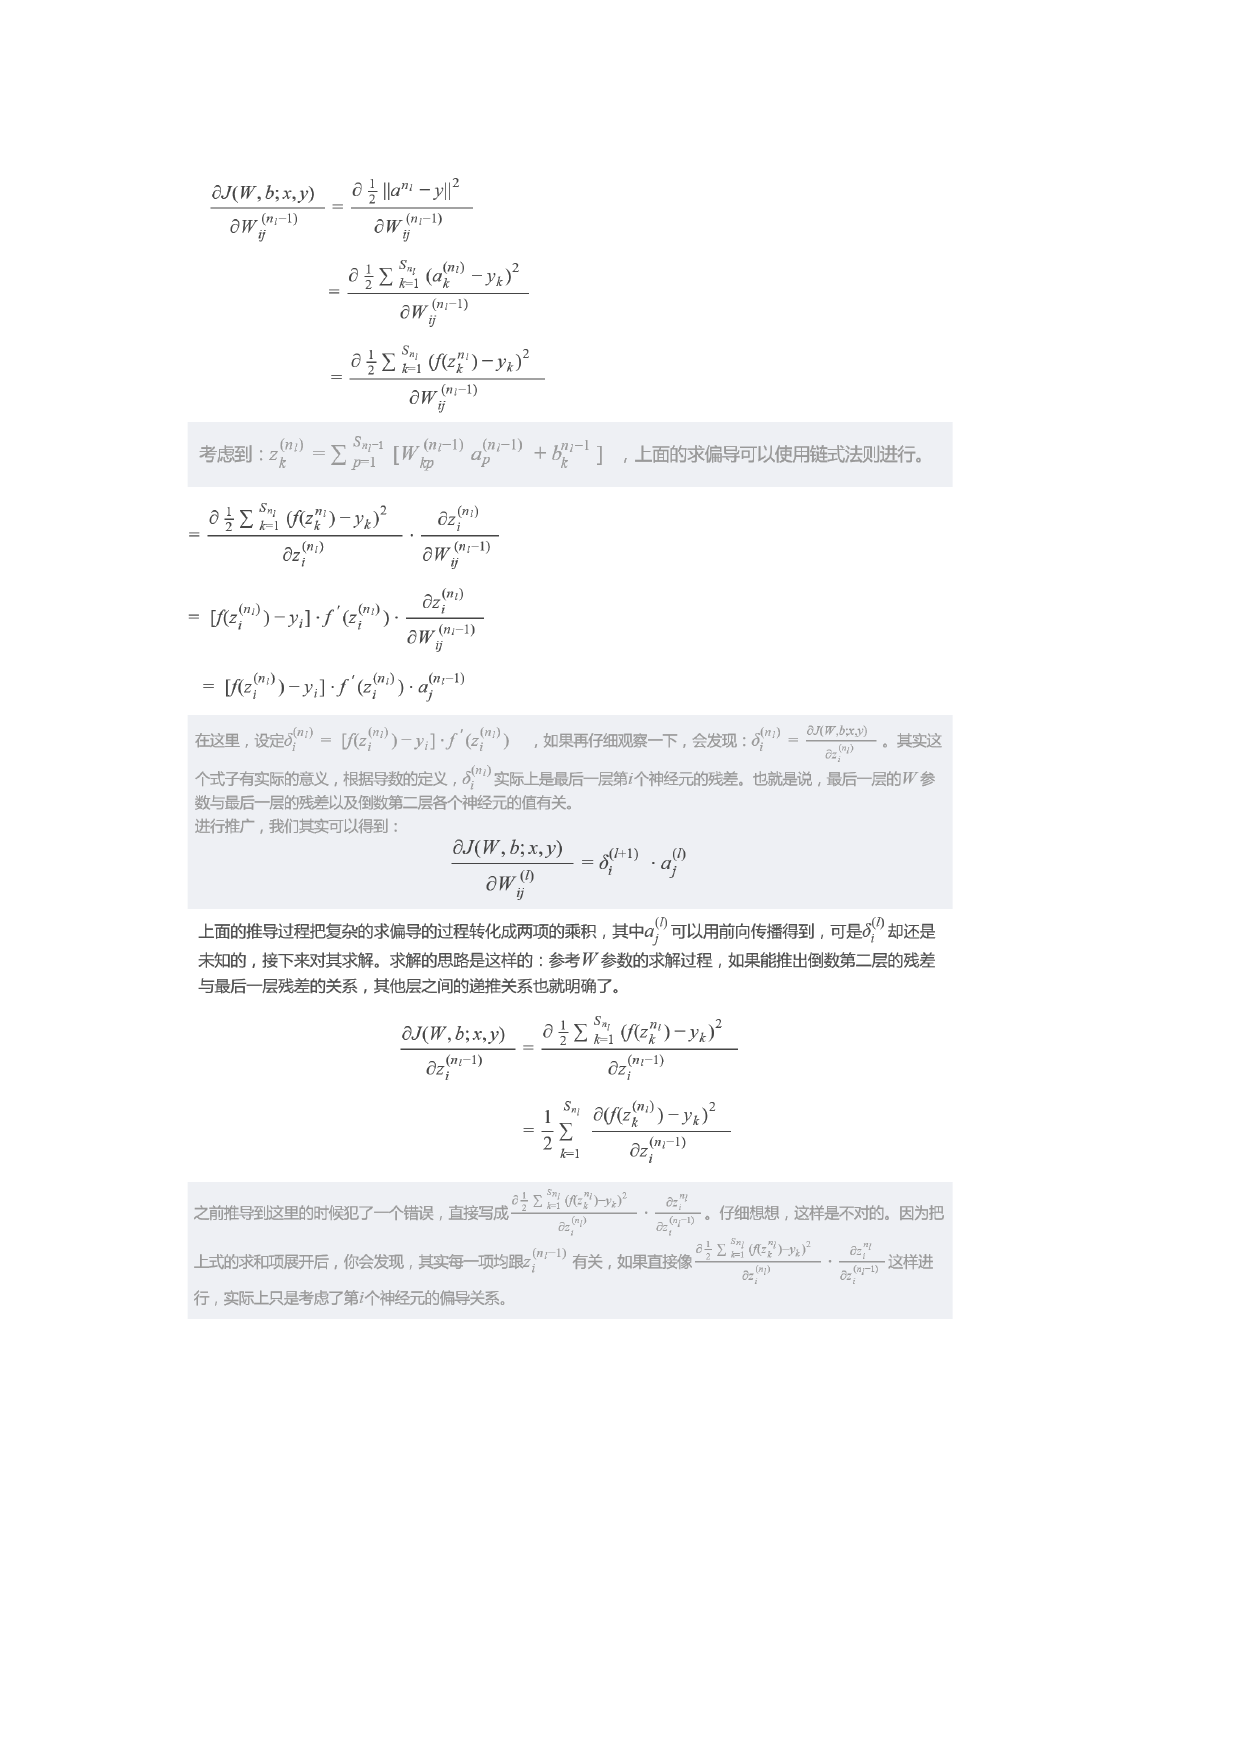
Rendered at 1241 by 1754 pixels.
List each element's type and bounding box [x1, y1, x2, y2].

picture [187, 1182, 953, 1319]
picture [187, 422, 953, 487]
picture [187, 164, 569, 420]
picture [187, 912, 953, 1167]
picture [187, 715, 953, 909]
picture [187, 491, 513, 711]
